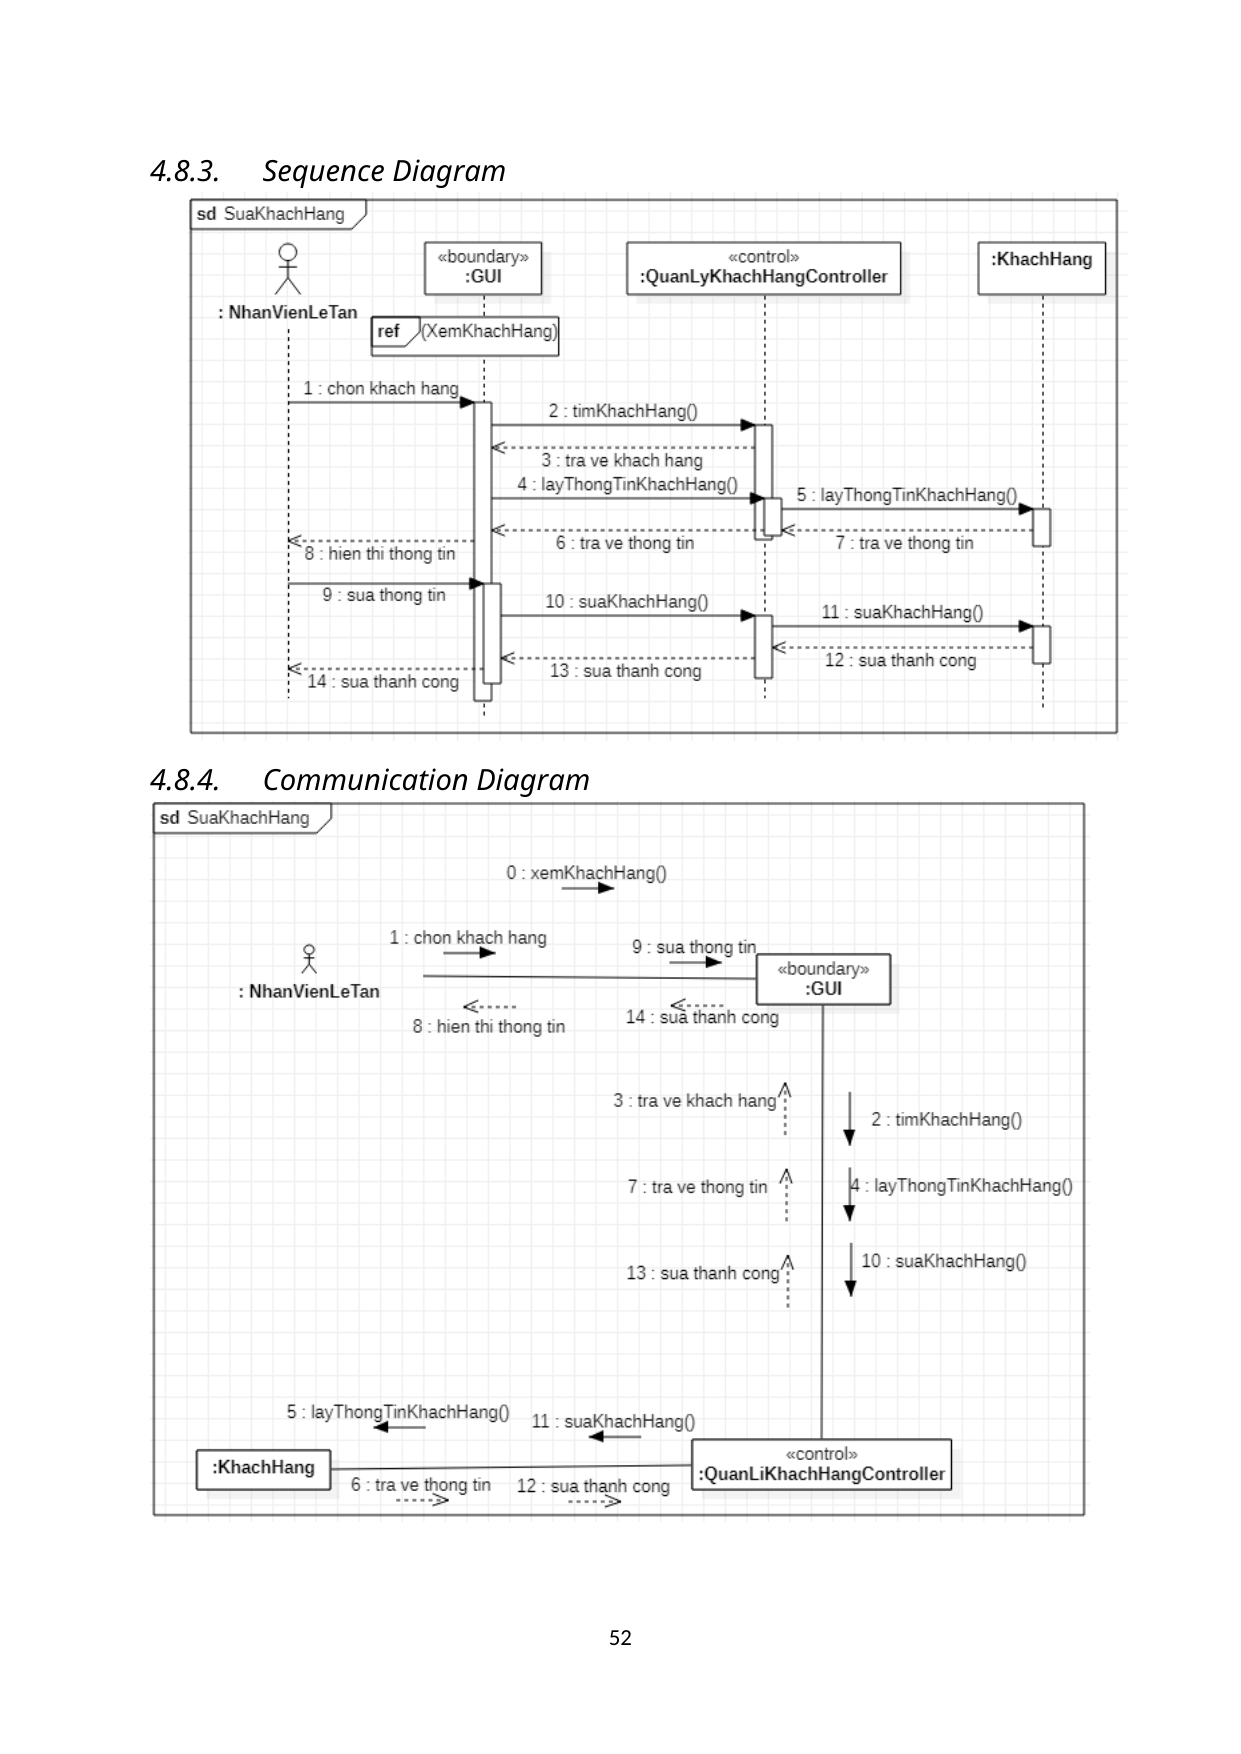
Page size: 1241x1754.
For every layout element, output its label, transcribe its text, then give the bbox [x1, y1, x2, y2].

text Communication Diagram [150, 759, 1090, 799]
picture [187, 192, 1128, 741]
text Sequence Diagram [150, 150, 1090, 190]
picture [150, 801, 1091, 1522]
